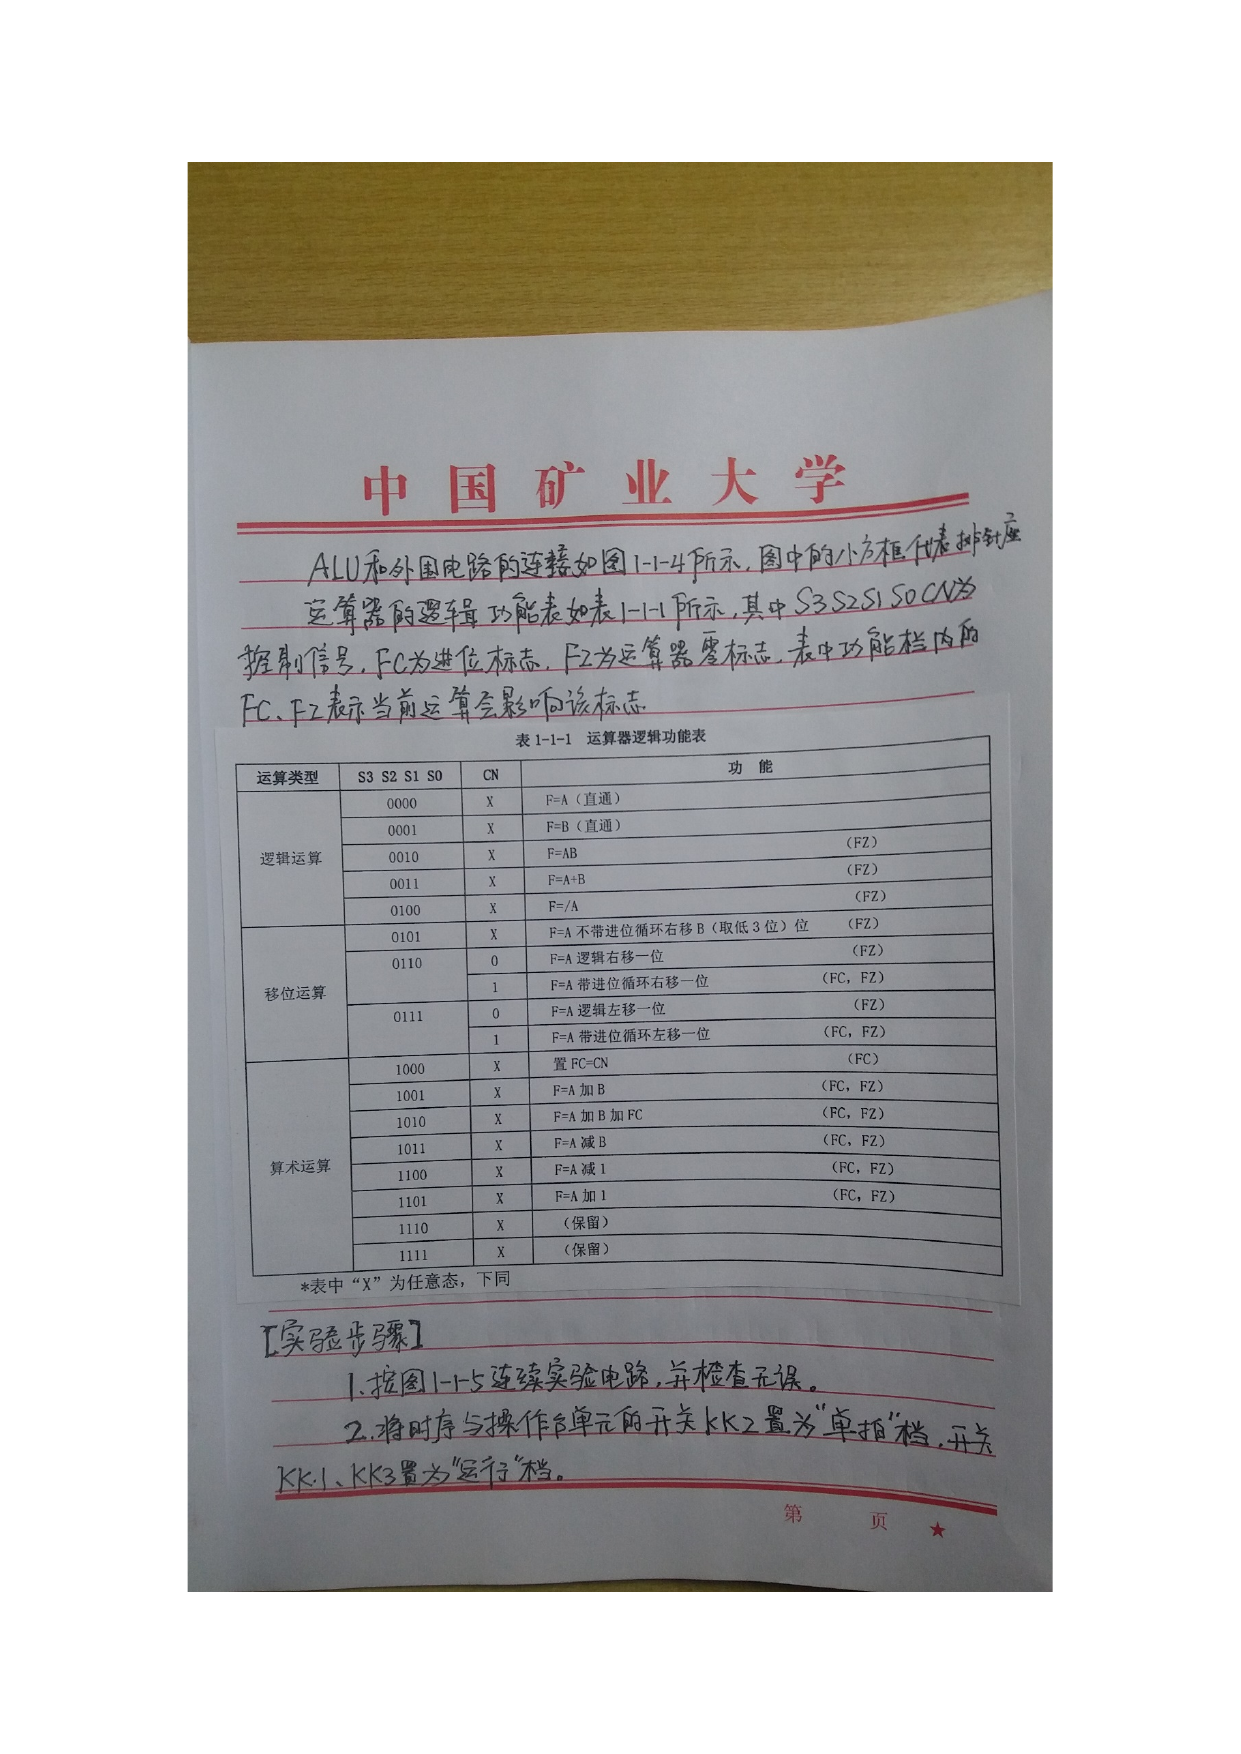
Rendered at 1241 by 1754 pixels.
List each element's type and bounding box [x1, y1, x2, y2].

picture [187, 162, 1053, 1592]
